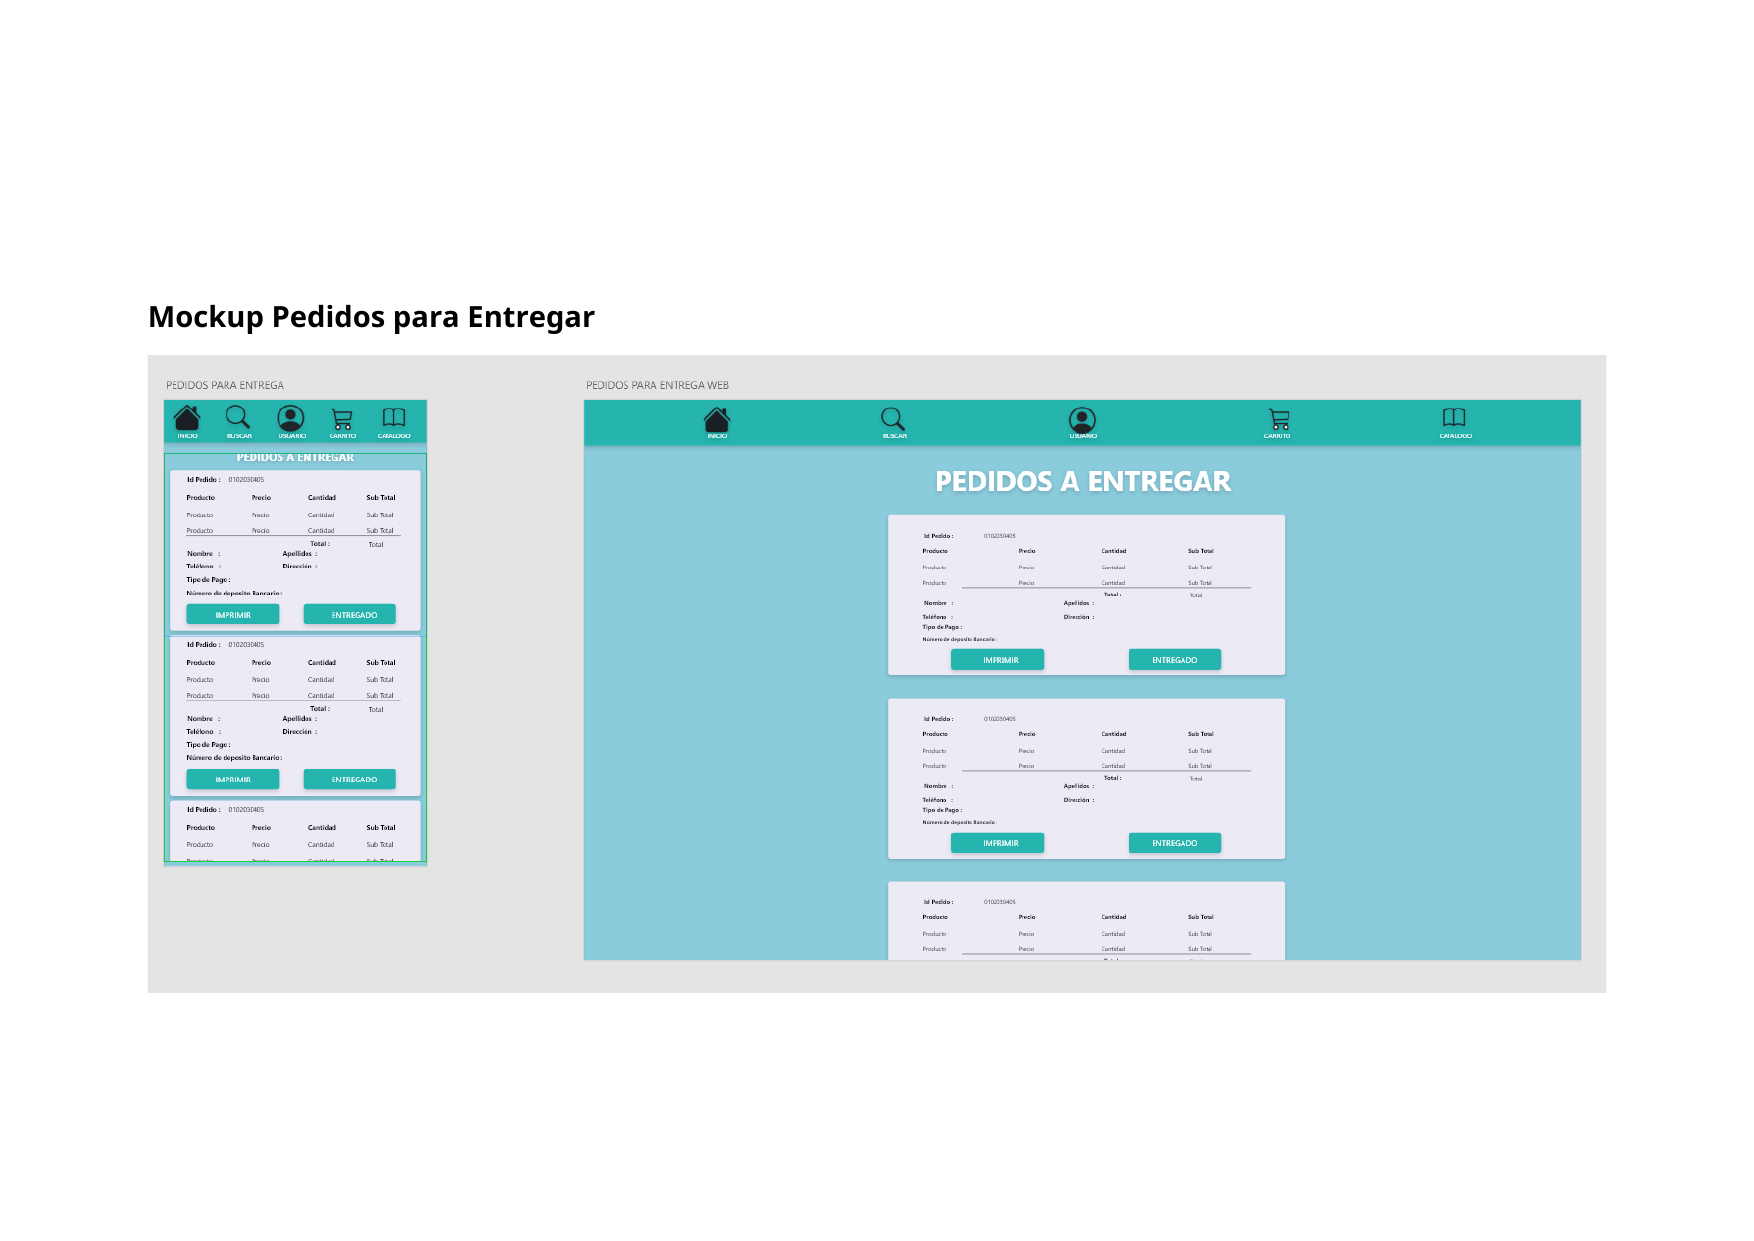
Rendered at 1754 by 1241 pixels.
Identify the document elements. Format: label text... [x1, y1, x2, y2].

picture [147, 355, 1607, 993]
text Mockup Pedidos para Entregar [148, 296, 1606, 336]
